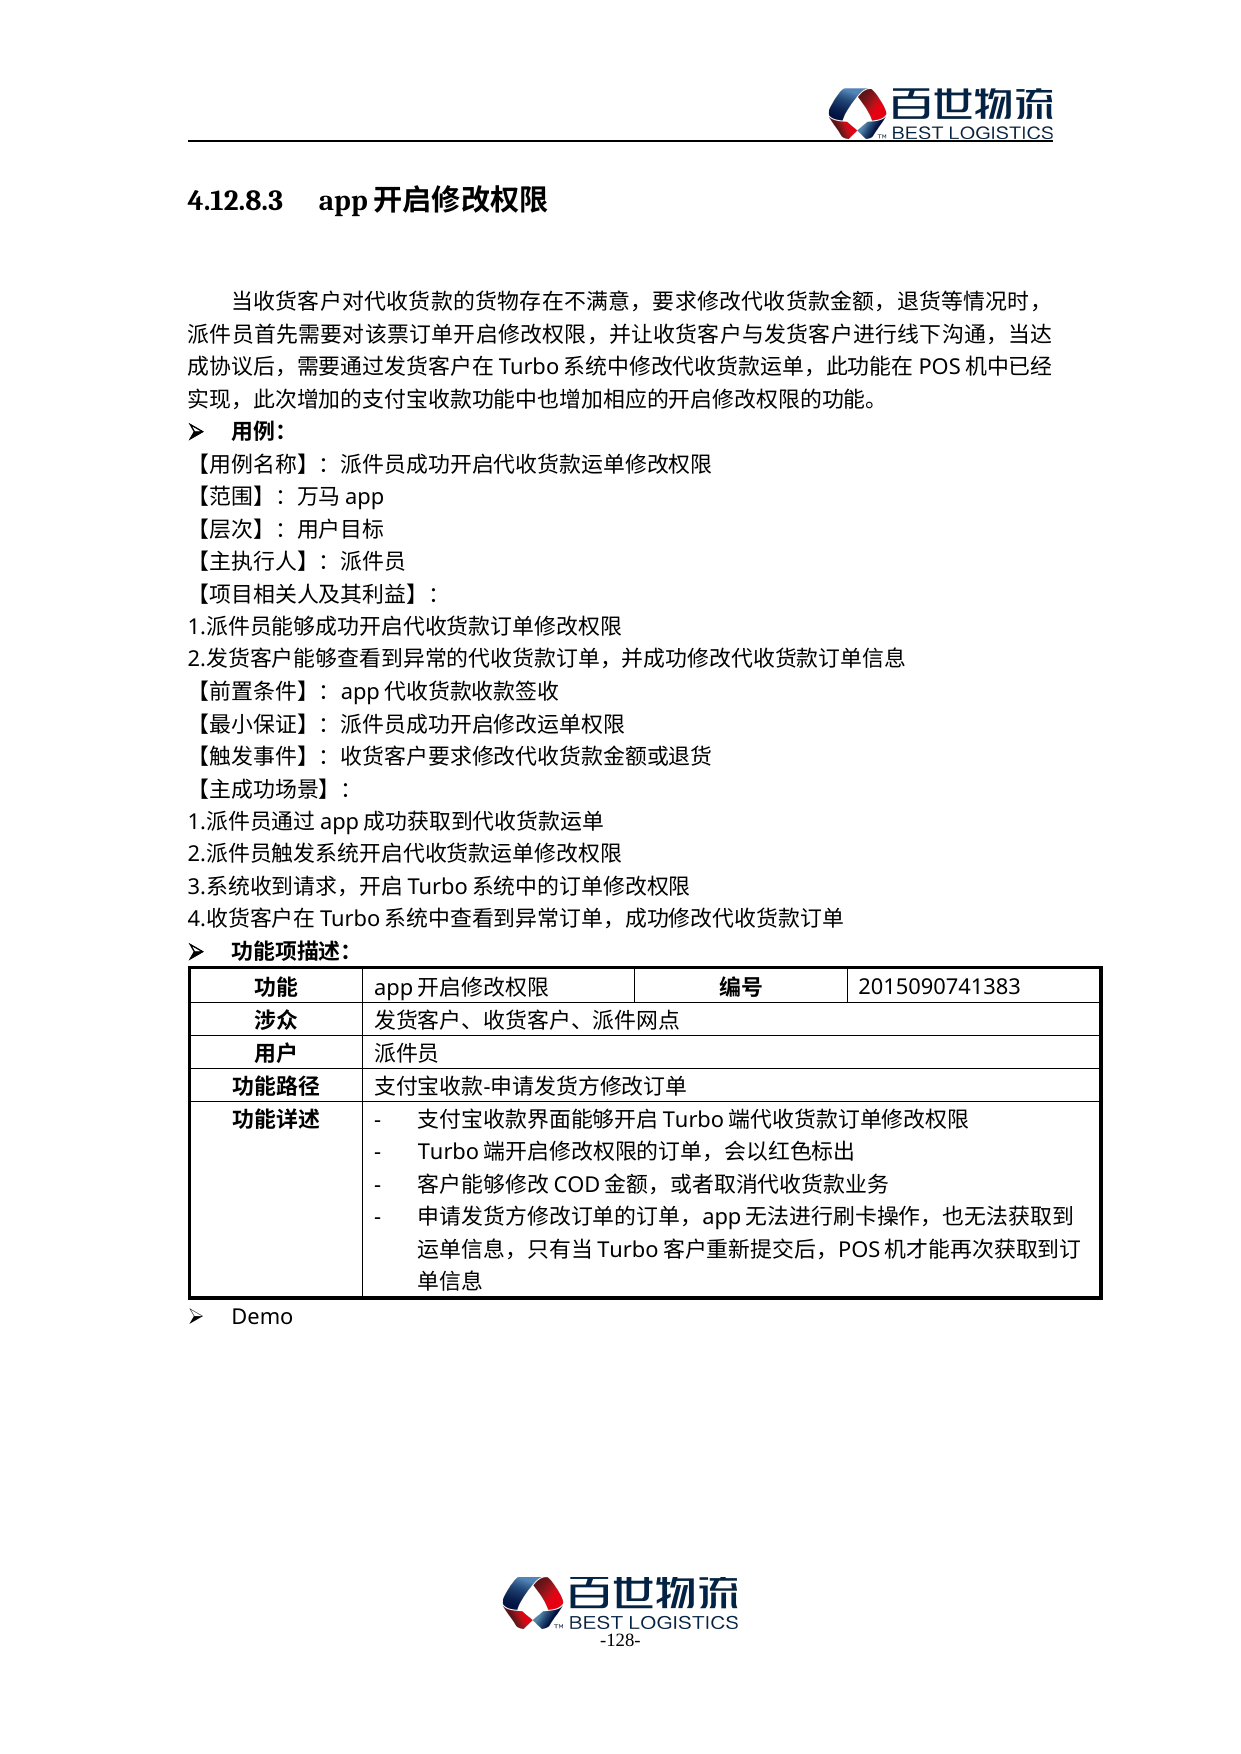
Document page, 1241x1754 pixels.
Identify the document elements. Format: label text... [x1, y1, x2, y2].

text 【触发事件】：收货客户要求修改代收货款金额或退货 [187, 739, 1053, 771]
list Demo [187, 1299, 1053, 1332]
list 用例： [187, 414, 1053, 446]
text 【主成功场景】： [187, 771, 1053, 804]
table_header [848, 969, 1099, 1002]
subtitle app开启修改权限 [187, 165, 1053, 230]
text 【主执行人】：派件员 [187, 544, 1053, 576]
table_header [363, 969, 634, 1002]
text 2.派件员触发系统开启代收货款运单修改权限 [187, 836, 1053, 869]
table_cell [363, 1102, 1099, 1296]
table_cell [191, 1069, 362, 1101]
text 【前置条件】：app代收货款收款签收 [187, 674, 1053, 706]
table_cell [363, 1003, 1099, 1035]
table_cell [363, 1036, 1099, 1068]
text 【用例名称】：派件员成功开启代收货款运单修改权限 [187, 446, 1053, 479]
text 1.派件员通过app成功获取到代收货款运单 [187, 804, 1053, 836]
picture [502, 1577, 738, 1629]
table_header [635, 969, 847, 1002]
text 3.系统收到请求，开启Turbo系统中的订单修改权限 [187, 869, 1053, 901]
text 4.收货客户在Turbo系统中查看到异常订单，成功修改代收货款订单 [187, 901, 1053, 934]
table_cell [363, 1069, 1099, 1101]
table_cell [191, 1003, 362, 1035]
picture [828, 88, 1053, 139]
text 2.发货客户能够查看到异常的代收货款订单，并成功修改代收货款订单信息 [187, 641, 1053, 674]
text 【最小保证】：派件员成功开启修改运单权限 [187, 706, 1053, 739]
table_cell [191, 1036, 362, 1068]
text 1.派件员能够成功开启代收货款订单修改权限 [187, 609, 1053, 641]
text 【层次】：用户目标 [187, 511, 1053, 544]
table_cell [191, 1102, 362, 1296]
text 【项目相关人及其利益】： [187, 576, 1053, 609]
list 功能项描述： [187, 934, 1053, 966]
text 当收货客户对代收货款的货物存在不满意，要求修改代收货款金额，退货等情况时，派件员首先需要对该票订单开启修改权限，并让收货客户与发货客户进行线下沟通，当达成协议后，需要通过发货客户在Turbo系统中修改代收货款运单，此功能在POS机中已经实现，此次增加的支付宝收款功能中也增加相应的开启修改权限的功能。 [187, 284, 1053, 414]
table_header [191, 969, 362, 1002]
text 【范围】：万马app [187, 479, 1053, 511]
